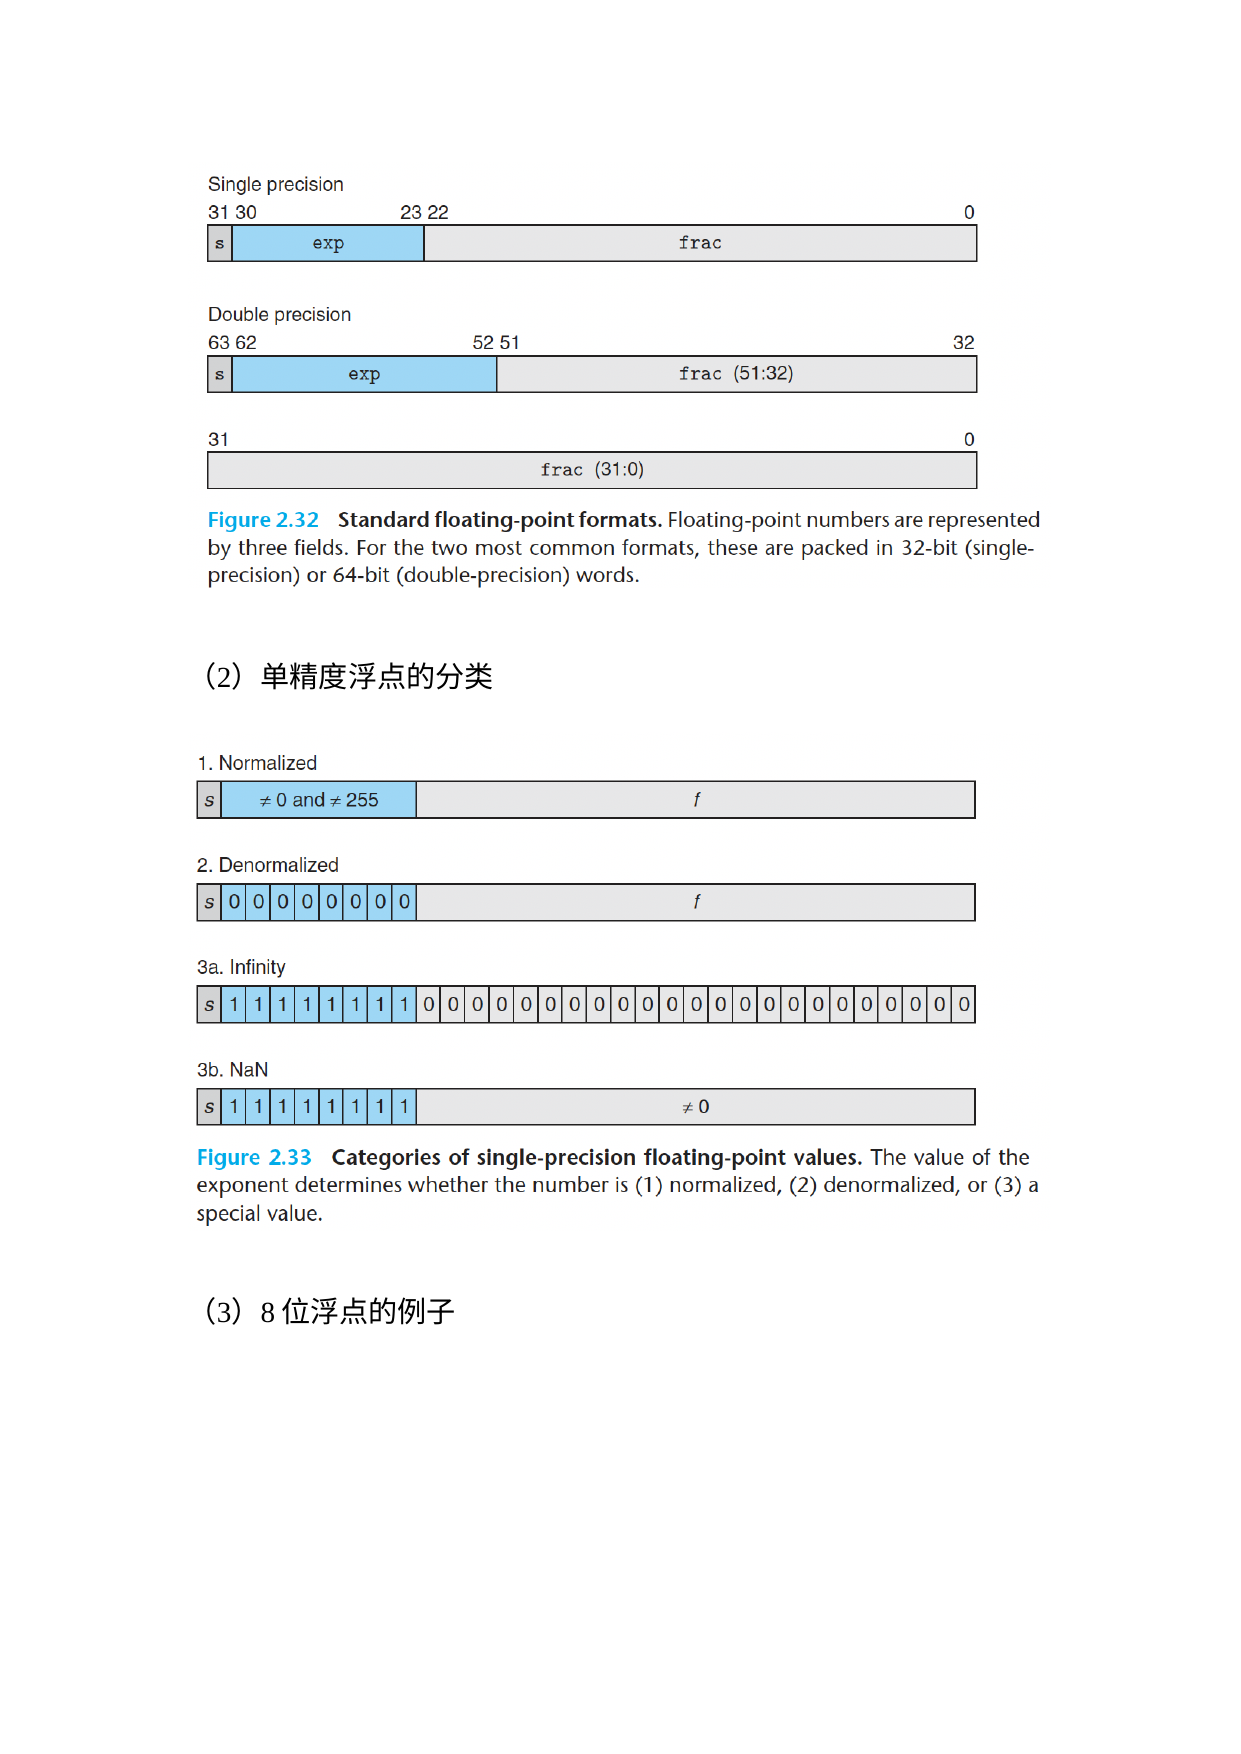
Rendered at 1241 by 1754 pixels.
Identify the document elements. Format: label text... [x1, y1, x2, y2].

list 单精度浮点的分类 [187, 642, 1053, 707]
list （3）8位浮点的例子 [187, 1277, 1053, 1342]
picture [187, 162, 1052, 588]
picture [187, 732, 1052, 1231]
